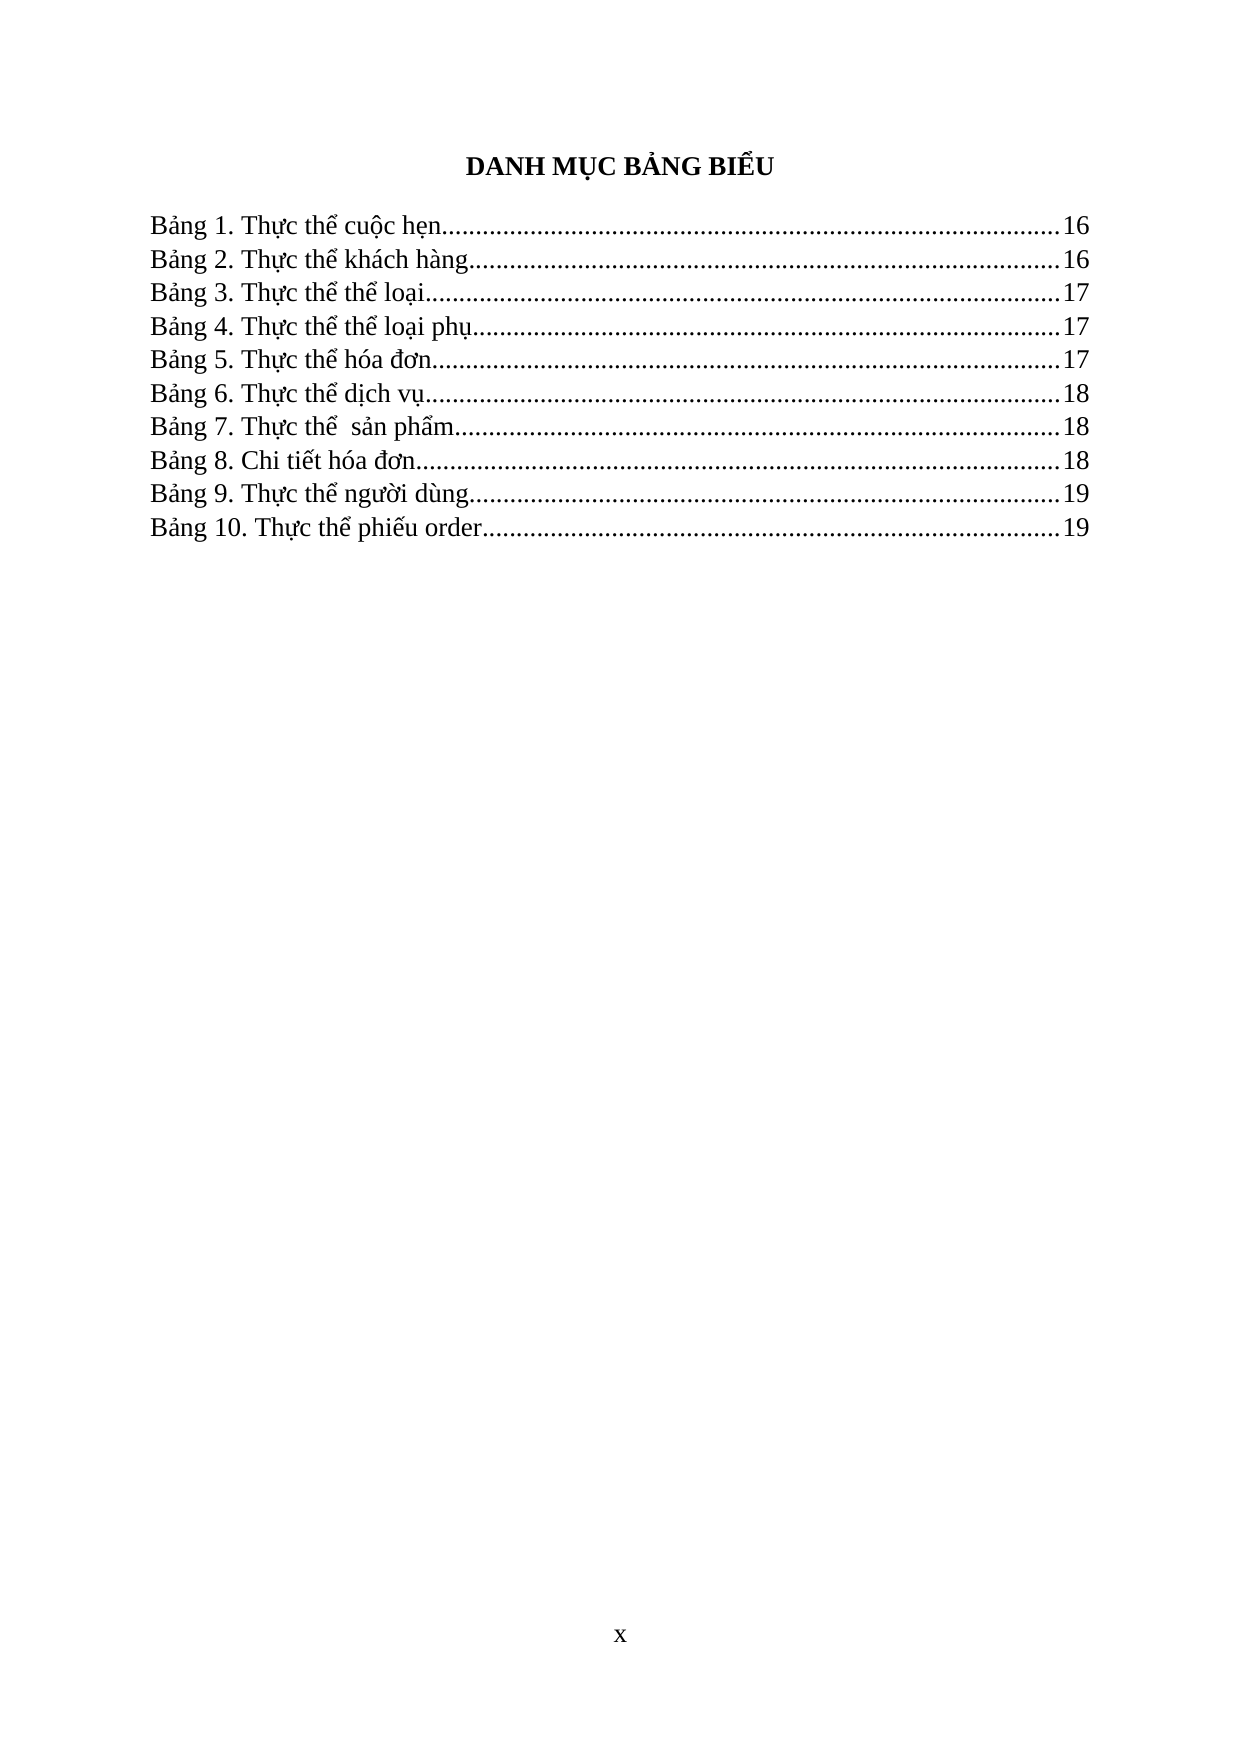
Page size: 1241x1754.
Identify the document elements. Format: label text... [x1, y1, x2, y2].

text Bảng 6. Thực thể dịch vụ 18 [150, 377, 1090, 408]
text Bảng 4. Thực thể thể loại phụ 17 [150, 310, 1090, 341]
text Bảng 7. Thực thể sản phẩm 18 [150, 410, 1090, 442]
text Bảng 1. Thực thể cuộc hẹn 16 [150, 209, 1090, 240]
text Bảng 8. Chi tiết hóa đơn 18 [150, 444, 1090, 475]
text Bảng 9. Thực thể người dùng 19 [150, 477, 1090, 509]
text Bảng 5. Thực thể hóa đơn 17 [150, 343, 1090, 374]
text Bảng 10. Thực thể phiếu order 19 [150, 511, 1090, 542]
subtitle DANH MỤC BẢNG BIỂU [150, 150, 1090, 181]
text Bảng 2. Thực thể khách hàng 16 [150, 243, 1090, 274]
text Bảng 3. Thực thể thể loại 17 [150, 276, 1090, 307]
